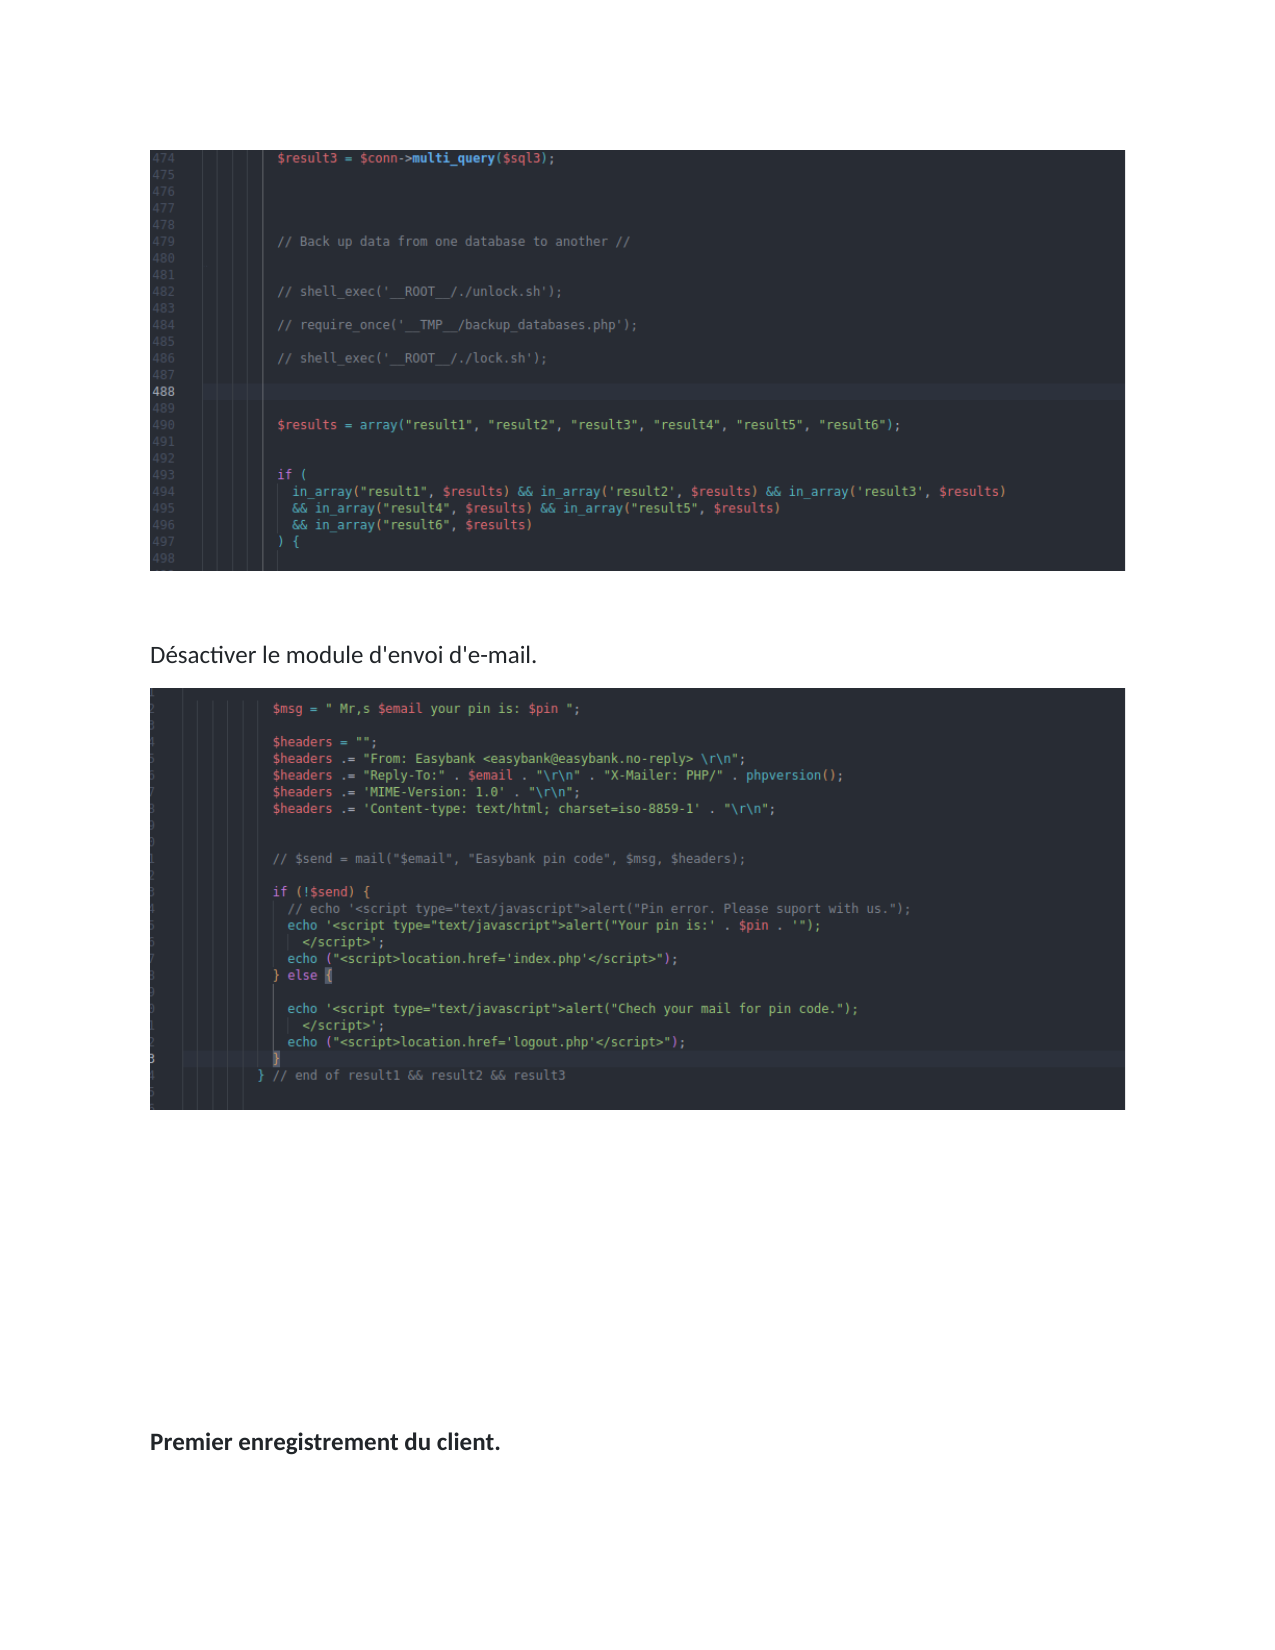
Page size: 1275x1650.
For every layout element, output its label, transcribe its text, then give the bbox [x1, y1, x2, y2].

picture [150, 150, 1125, 571]
text Désactiver le module d'envoi d'e-mail. [150, 639, 1125, 670]
picture [150, 688, 1125, 1110]
text Premier enregistrement du client. [150, 1426, 1125, 1457]
